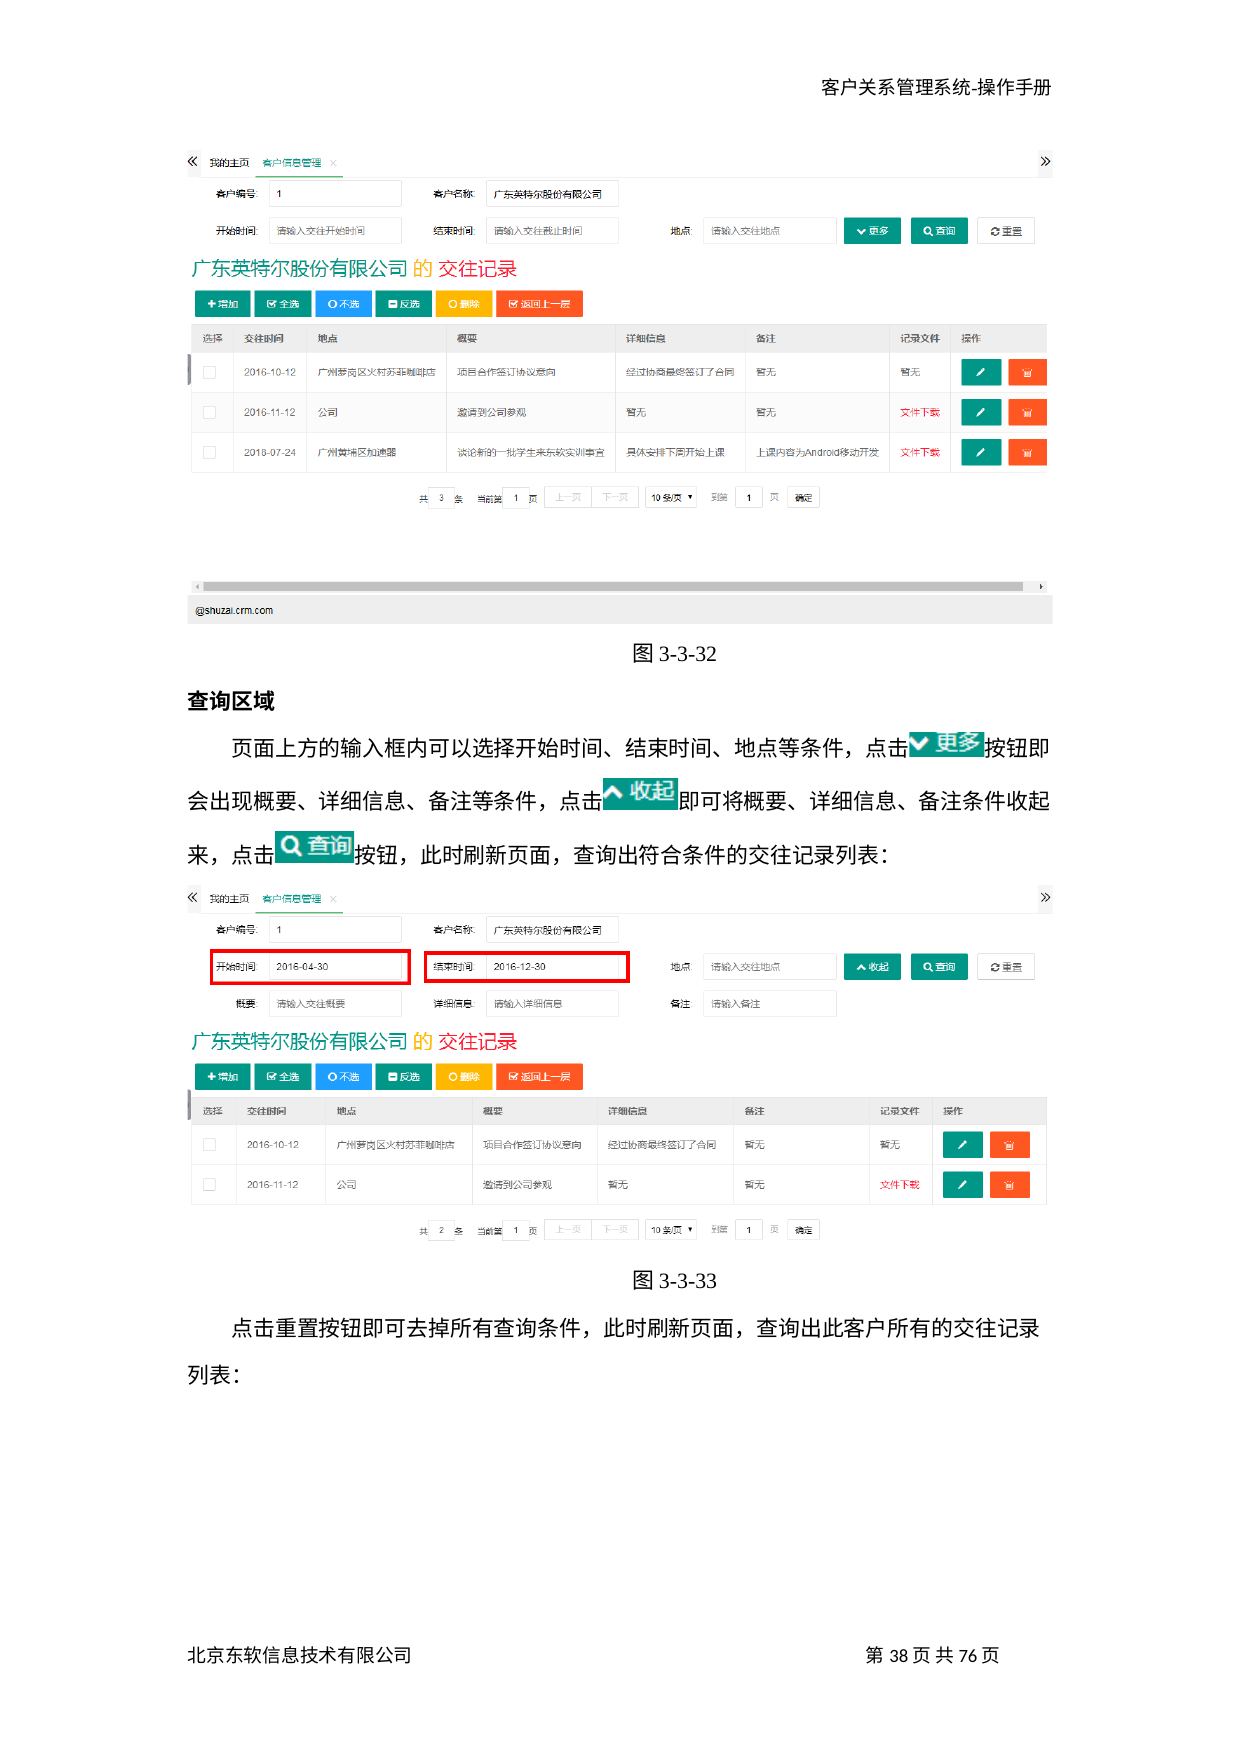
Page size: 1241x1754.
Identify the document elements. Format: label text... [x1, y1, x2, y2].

text 点击重置按钮即可去掉所有查询条件，此时刷新页面，查询出此客户所有的交往记录列表： [187, 1311, 1053, 1390]
text 页面上方的输入框内可以选择开始时间、结束时间、地点等条件，点击按钮即会出现概要、详细信息、备注等条件，点击即可将概要、详细信息、备注条件收起来，点击按钮，此时刷新页面，查询出符合条件的交往记录列表： [187, 731, 1053, 869]
picture [187, 885, 1053, 1251]
picture [603, 778, 679, 810]
picture [187, 150, 1053, 624]
picture [909, 732, 985, 757]
picture [275, 831, 355, 863]
text 图3-3-33 [253, 1263, 1053, 1295]
text 查询区域 [187, 684, 1053, 715]
text 图3-3-32 [253, 636, 1053, 668]
